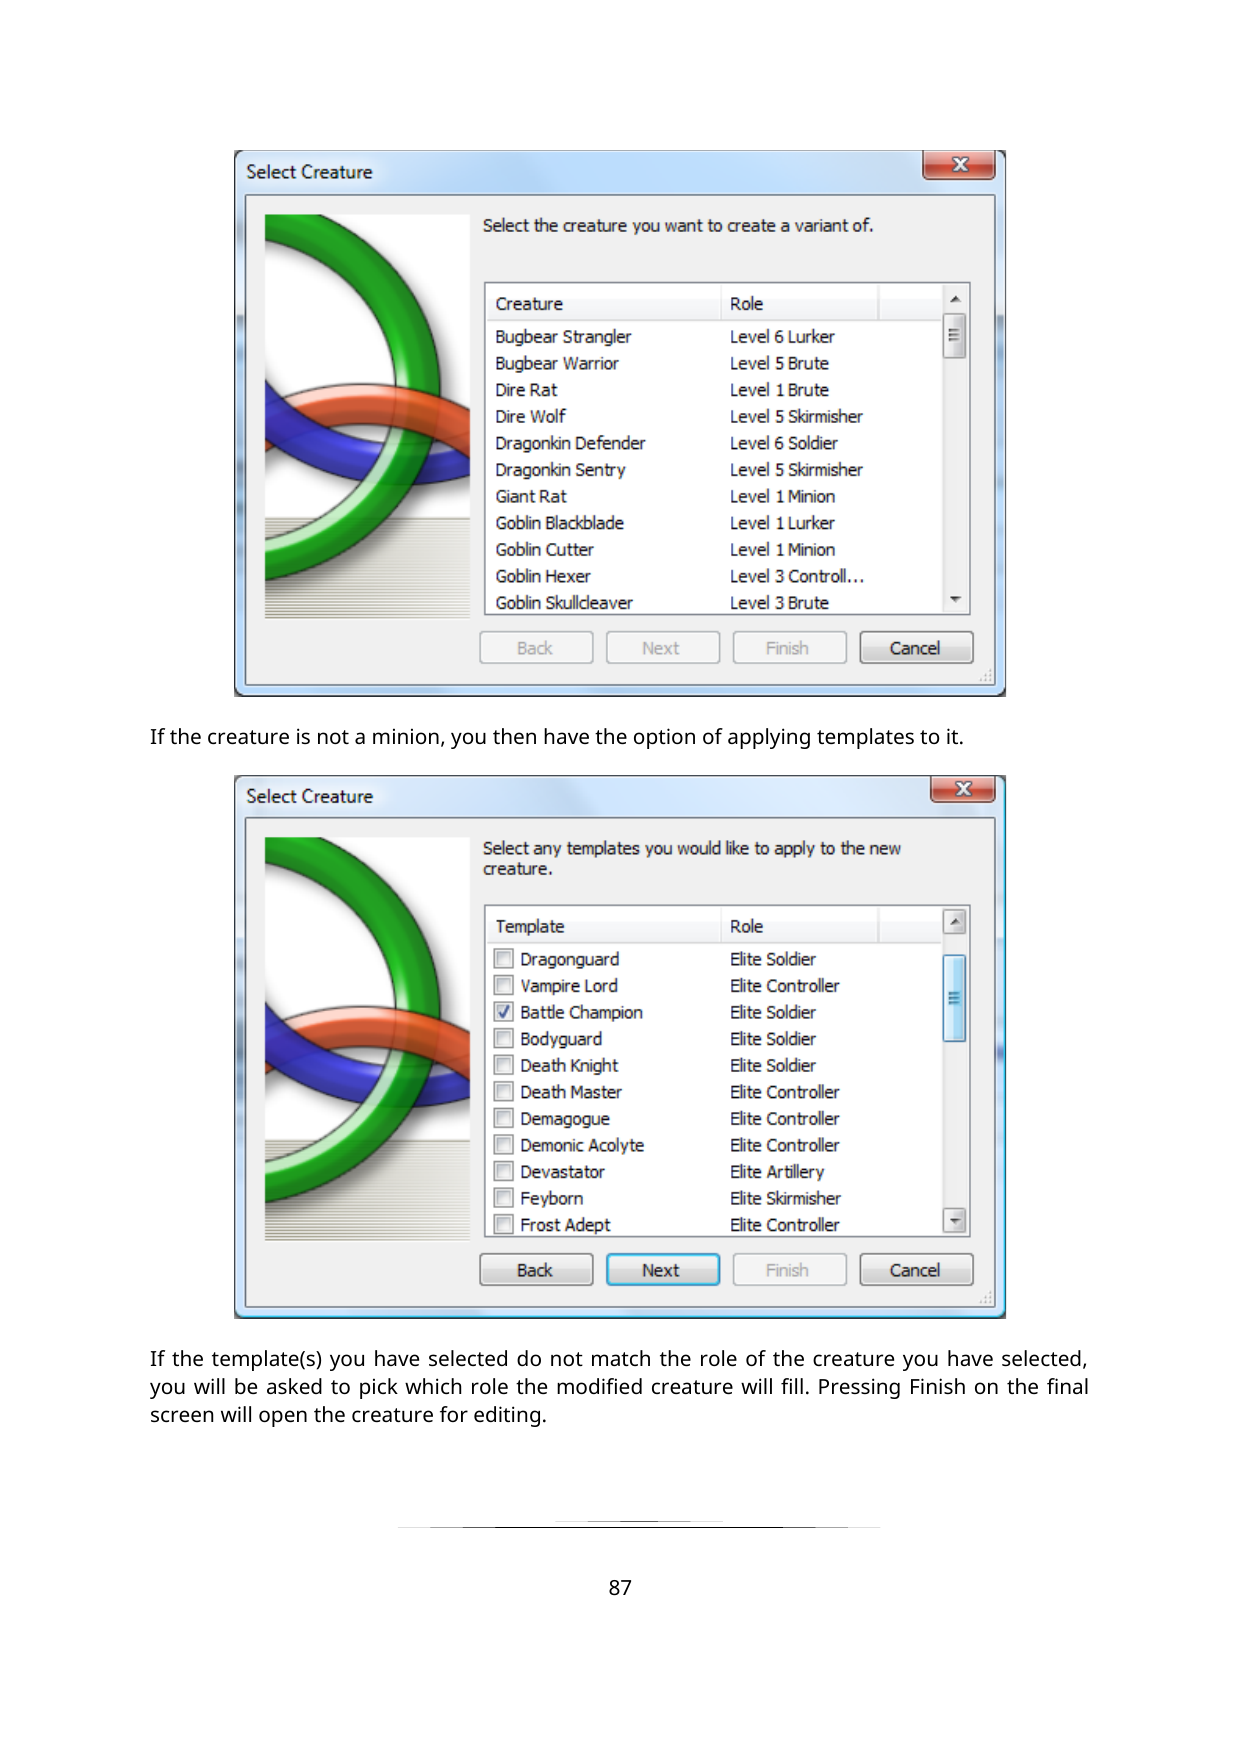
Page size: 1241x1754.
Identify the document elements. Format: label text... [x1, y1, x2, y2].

text If the template(s) you have selected do not match the role of the creature you have selected, you will be asked to pick which role the modified creature will fill. Pressing Finish on the final screen will open the creature for editing. [150, 1344, 1090, 1429]
picture [234, 150, 1007, 697]
picture [234, 775, 1007, 1319]
text If the creature is not a minion, you then have the option of applying templates to it. [150, 722, 1090, 750]
